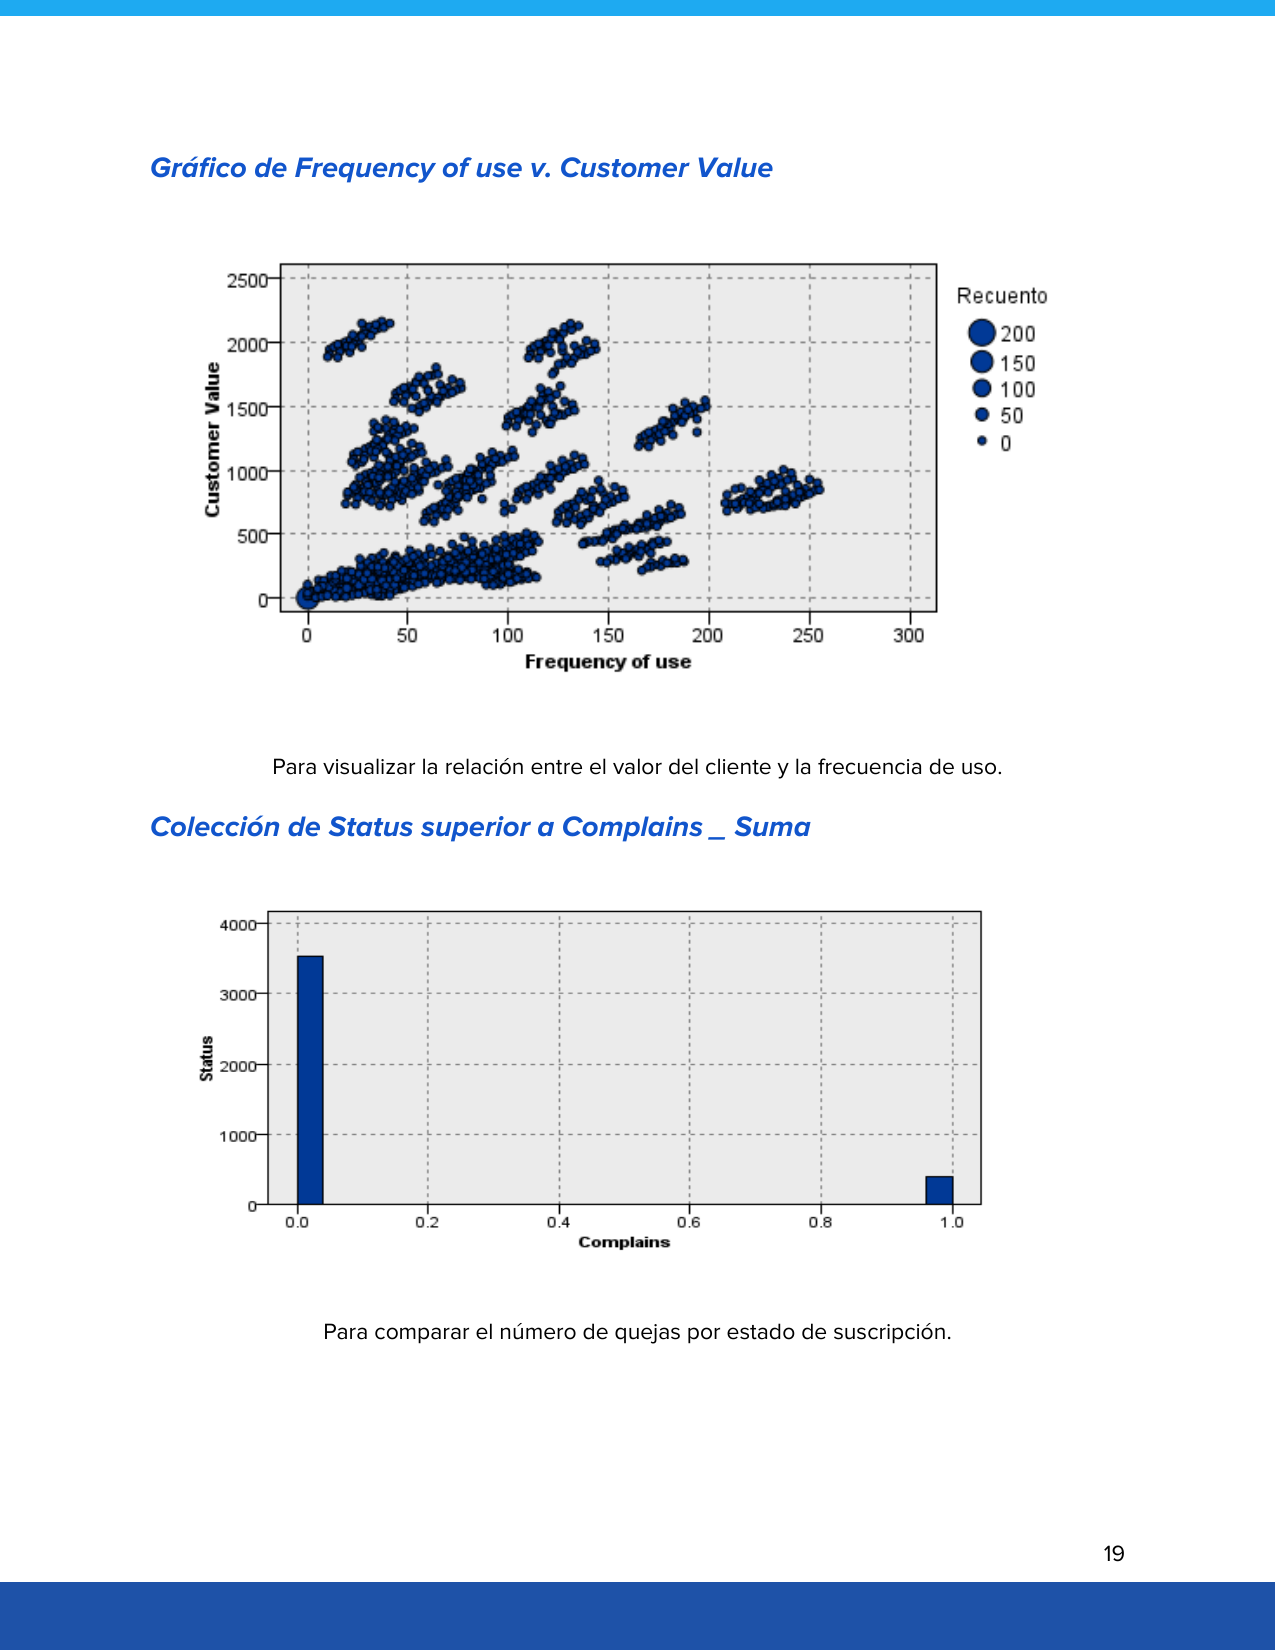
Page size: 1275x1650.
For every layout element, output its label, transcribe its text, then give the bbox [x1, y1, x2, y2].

picture [0, 1582, 1275, 1650]
picture [150, 874, 1026, 1291]
text Para visualizar la relación entre el valor del cliente y la frecuencia de uso. [150, 754, 1125, 782]
picture [0, 0, 1275, 16]
subtitle Colección de Status superior a Complains _ Suma [150, 809, 1125, 845]
text Para comparar el número de quejas por estado de suscripción. [150, 1318, 1125, 1346]
subtitle Gráfico de Frequency of use v. Customer Value [150, 151, 1125, 186]
picture [150, 215, 1120, 726]
